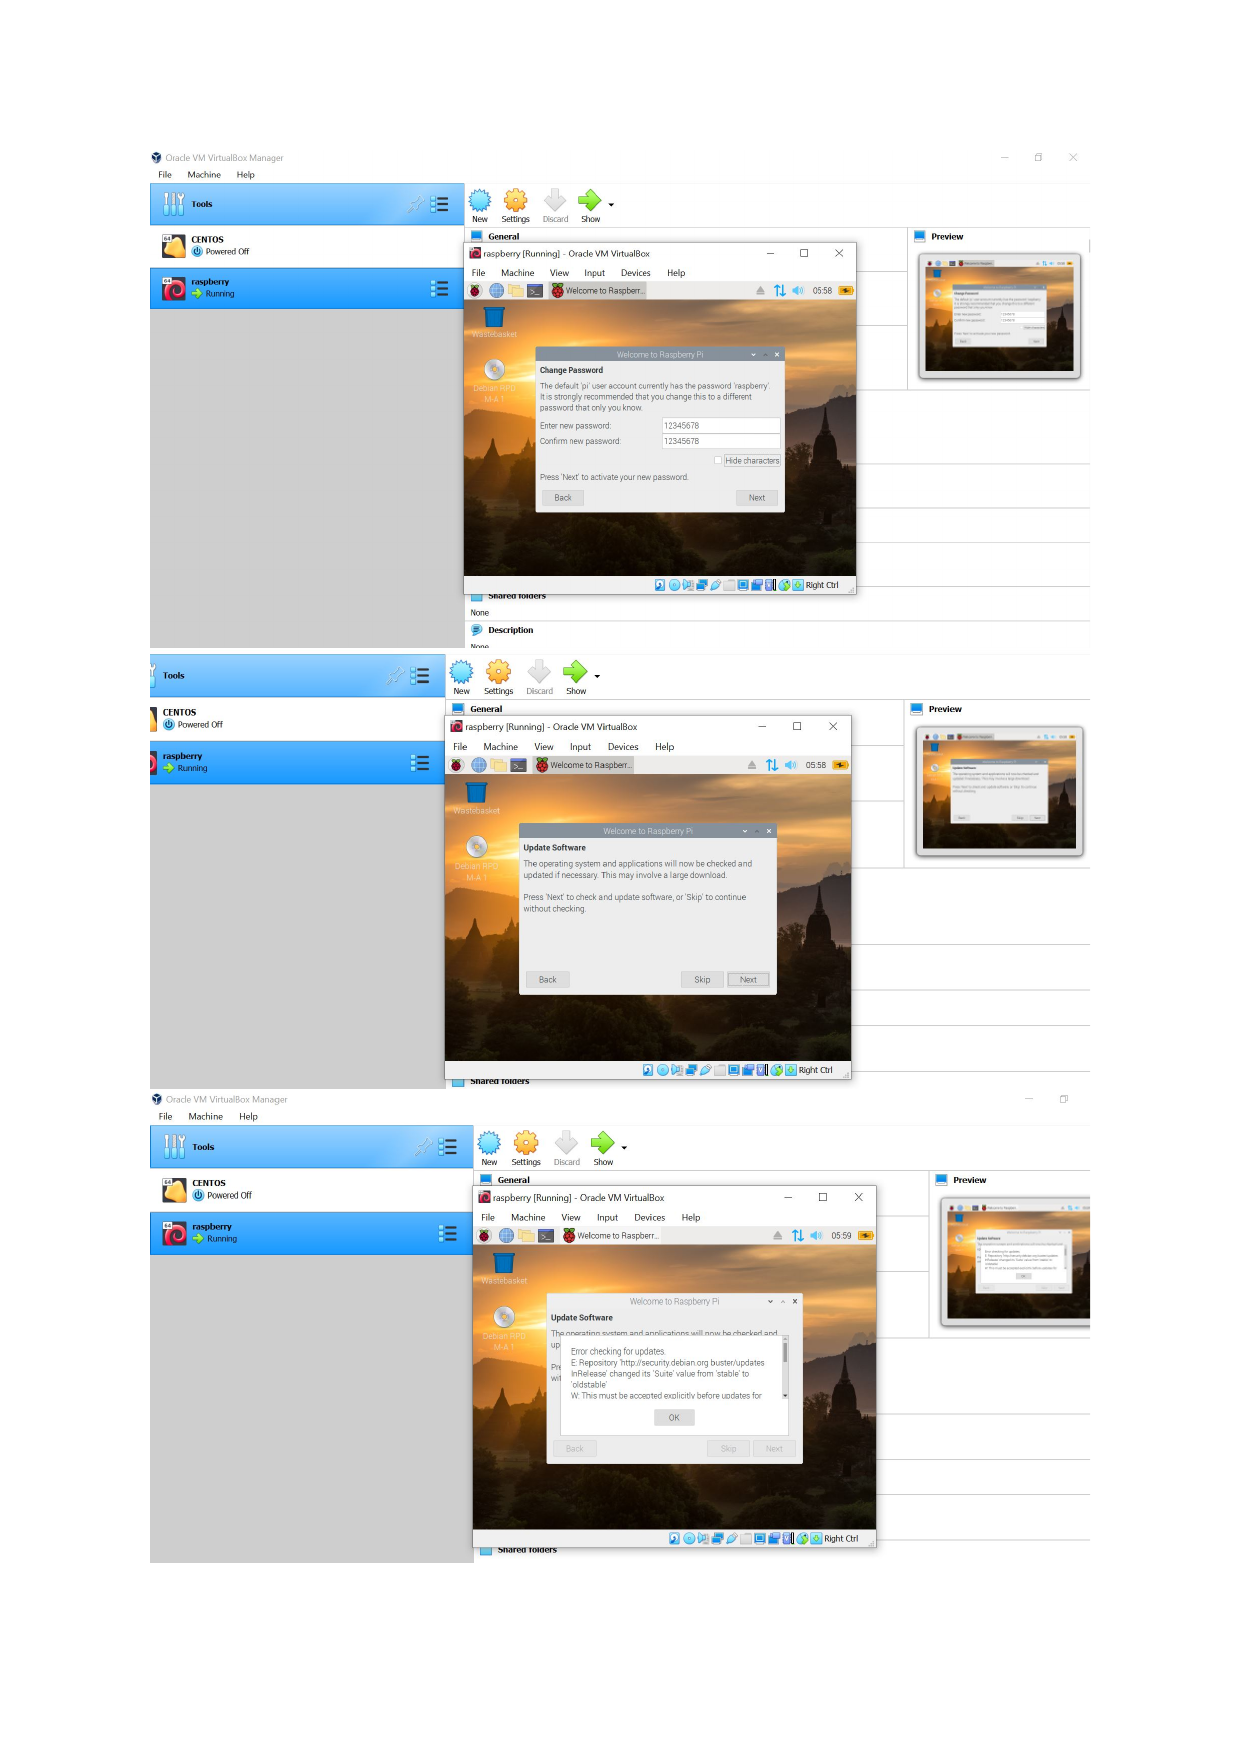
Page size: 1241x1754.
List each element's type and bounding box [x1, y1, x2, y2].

picture [150, 1090, 1091, 1563]
picture [150, 650, 1091, 1089]
picture [150, 150, 1091, 648]
